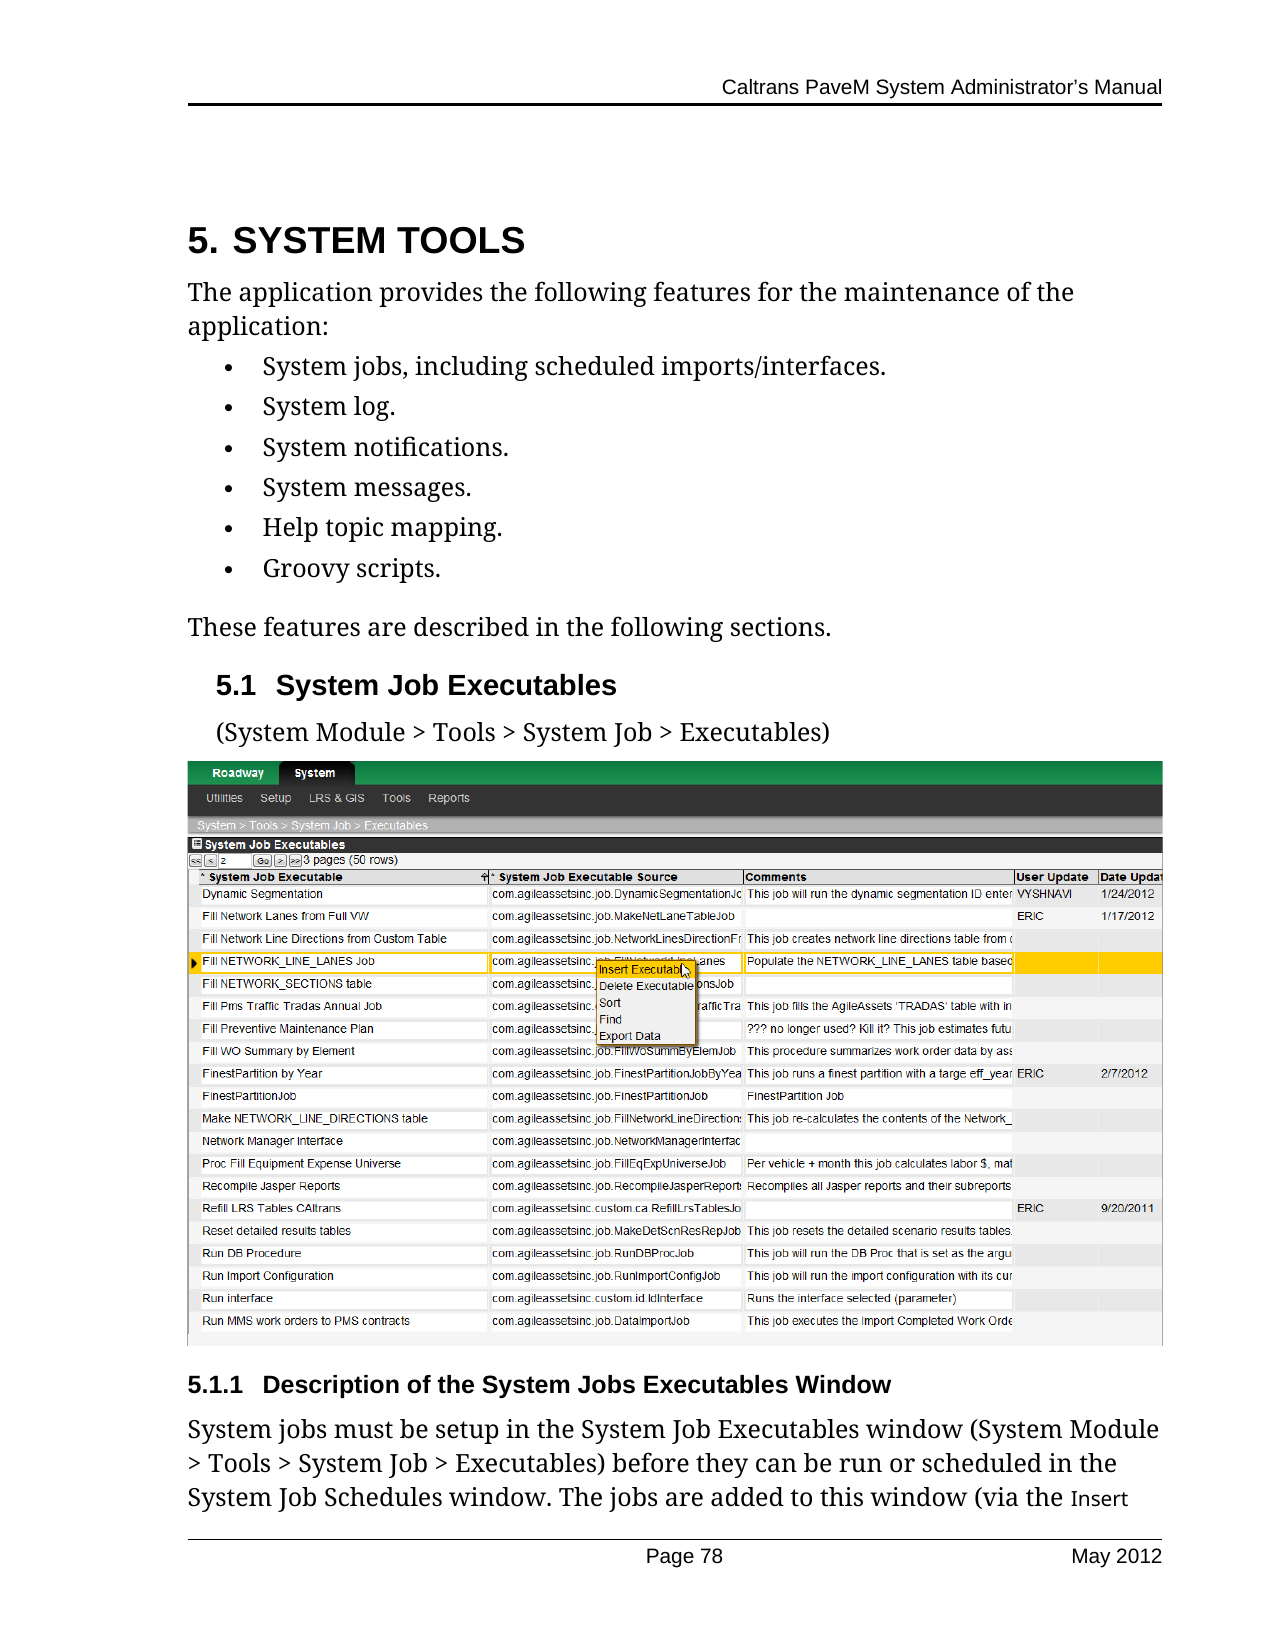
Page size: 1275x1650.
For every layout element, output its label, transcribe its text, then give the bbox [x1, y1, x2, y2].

subtitle System Tools [187, 219, 1162, 262]
text Groovy scripts. [225, 550, 1162, 584]
list The application provides the following features for the maintenance of the application: [187, 274, 1162, 342]
text System log. [225, 389, 1162, 423]
picture [187, 761, 1163, 1346]
text System messages. [225, 470, 1162, 504]
text (System Module > Tools > System Job > Executables) [216, 714, 1162, 748]
text These features are described in the following sections. [187, 609, 1162, 643]
text System notifications. [225, 429, 1162, 463]
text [187, 1412, 1162, 1514]
subtitle Description of the System Jobs Executables Window [187, 1370, 1162, 1399]
text System jobs, including scheduled imports/interfaces. [225, 349, 1162, 383]
subtitle System Job Executables [216, 668, 1162, 702]
text Help topic mapping. [225, 510, 1162, 544]
